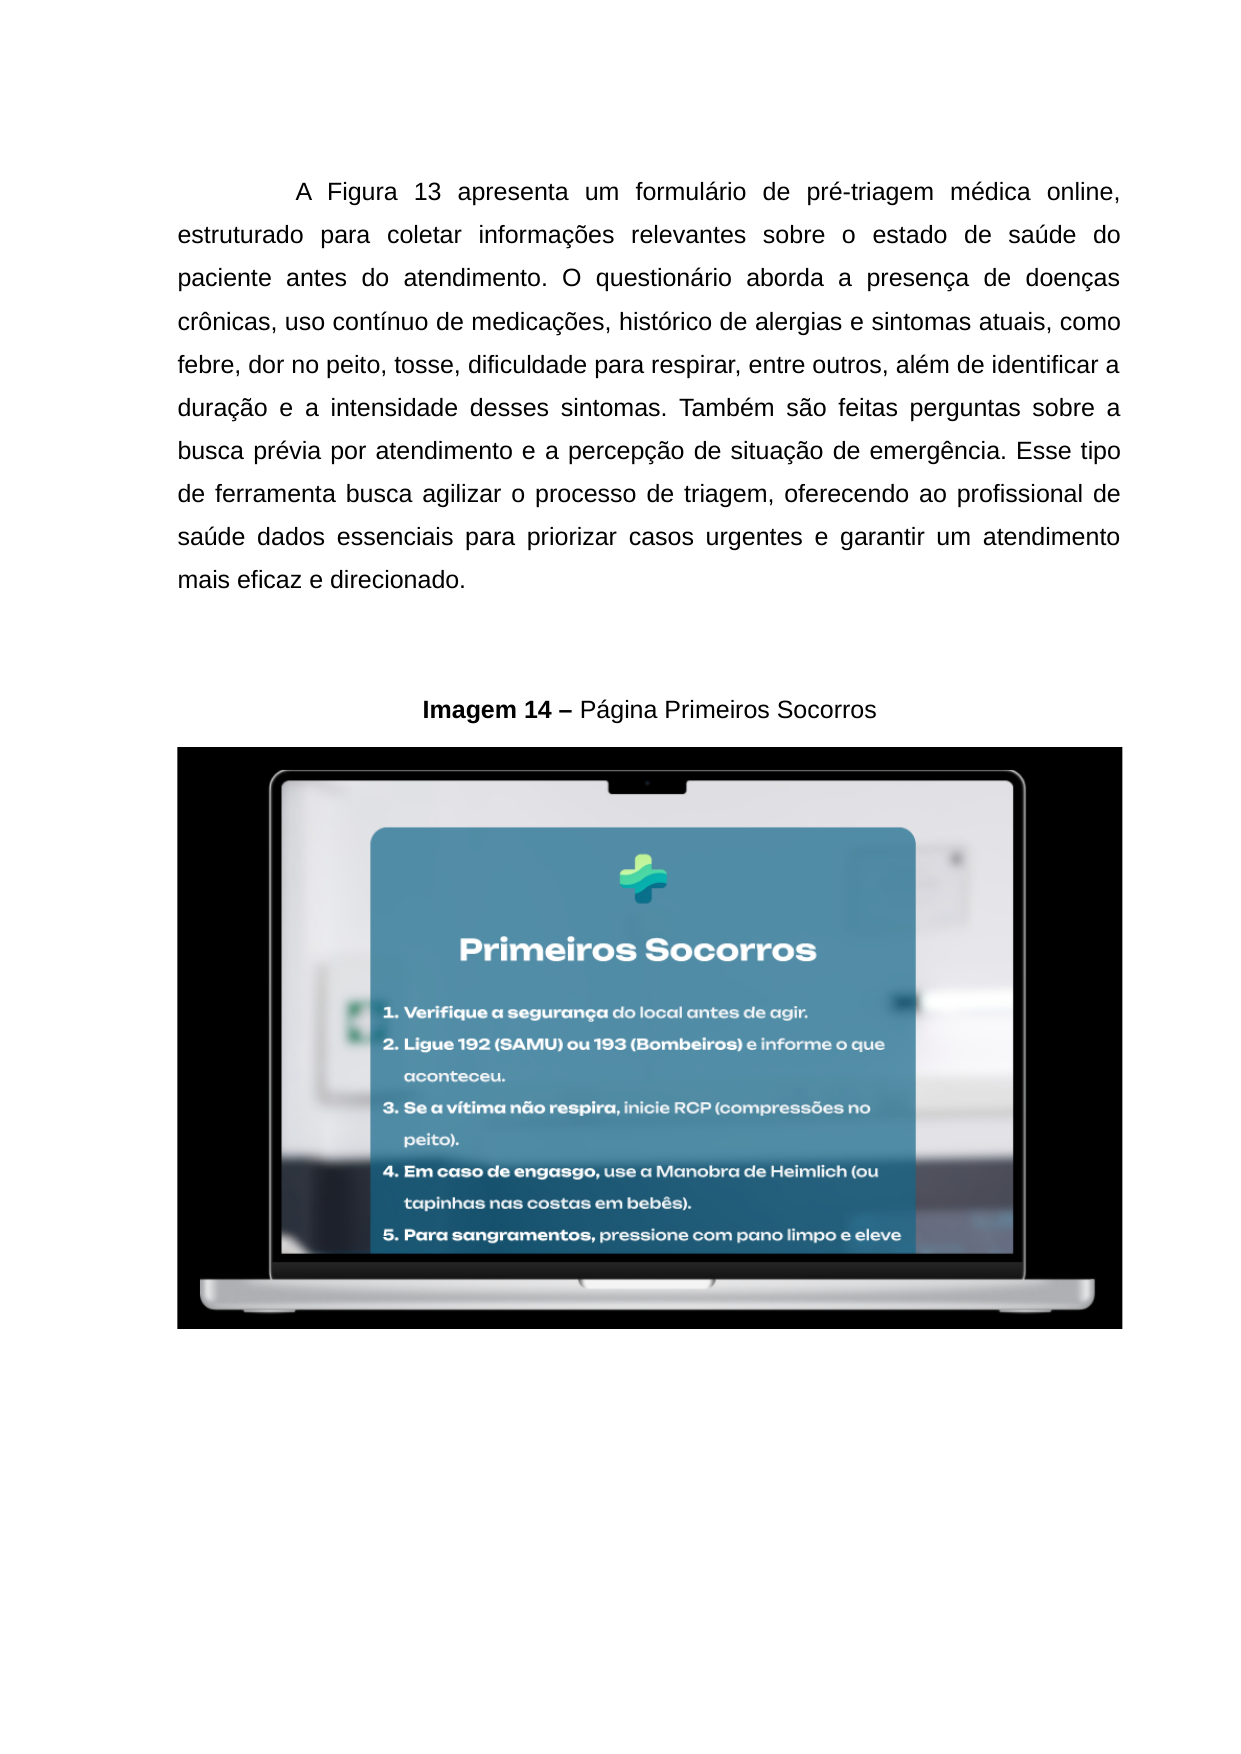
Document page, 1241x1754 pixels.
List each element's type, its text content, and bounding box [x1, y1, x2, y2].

text A Figura 13 apresenta um formulário de pré-triagem médica online, estruturado para coletar informações relevantes sobre o estado de saúde do paciente antes do atendimento. O questionário aborda a presença de doenças crônicas, uso contínuo de medicações, histórico de alergias e sintomas atuais, como febre, dor no peito, tosse, dificuldade para respirar, entre outros, além de identificar a duração e a intensidade desses sintomas. Também são feitas perguntas sobre a busca prévia por atendimento e a percepção de situação de emergência. Esse tipo de ferramenta busca agilizar o processo de triagem, oferecendo ao profissional de saúde dados essenciais para priorizar casos urgentes e garantir um atendimento mais eficaz e direcionado. [177, 177, 1122, 594]
picture [177, 747, 1123, 1329]
text Imagem 14 – Página Primeiros Socorros [281, 695, 1019, 723]
